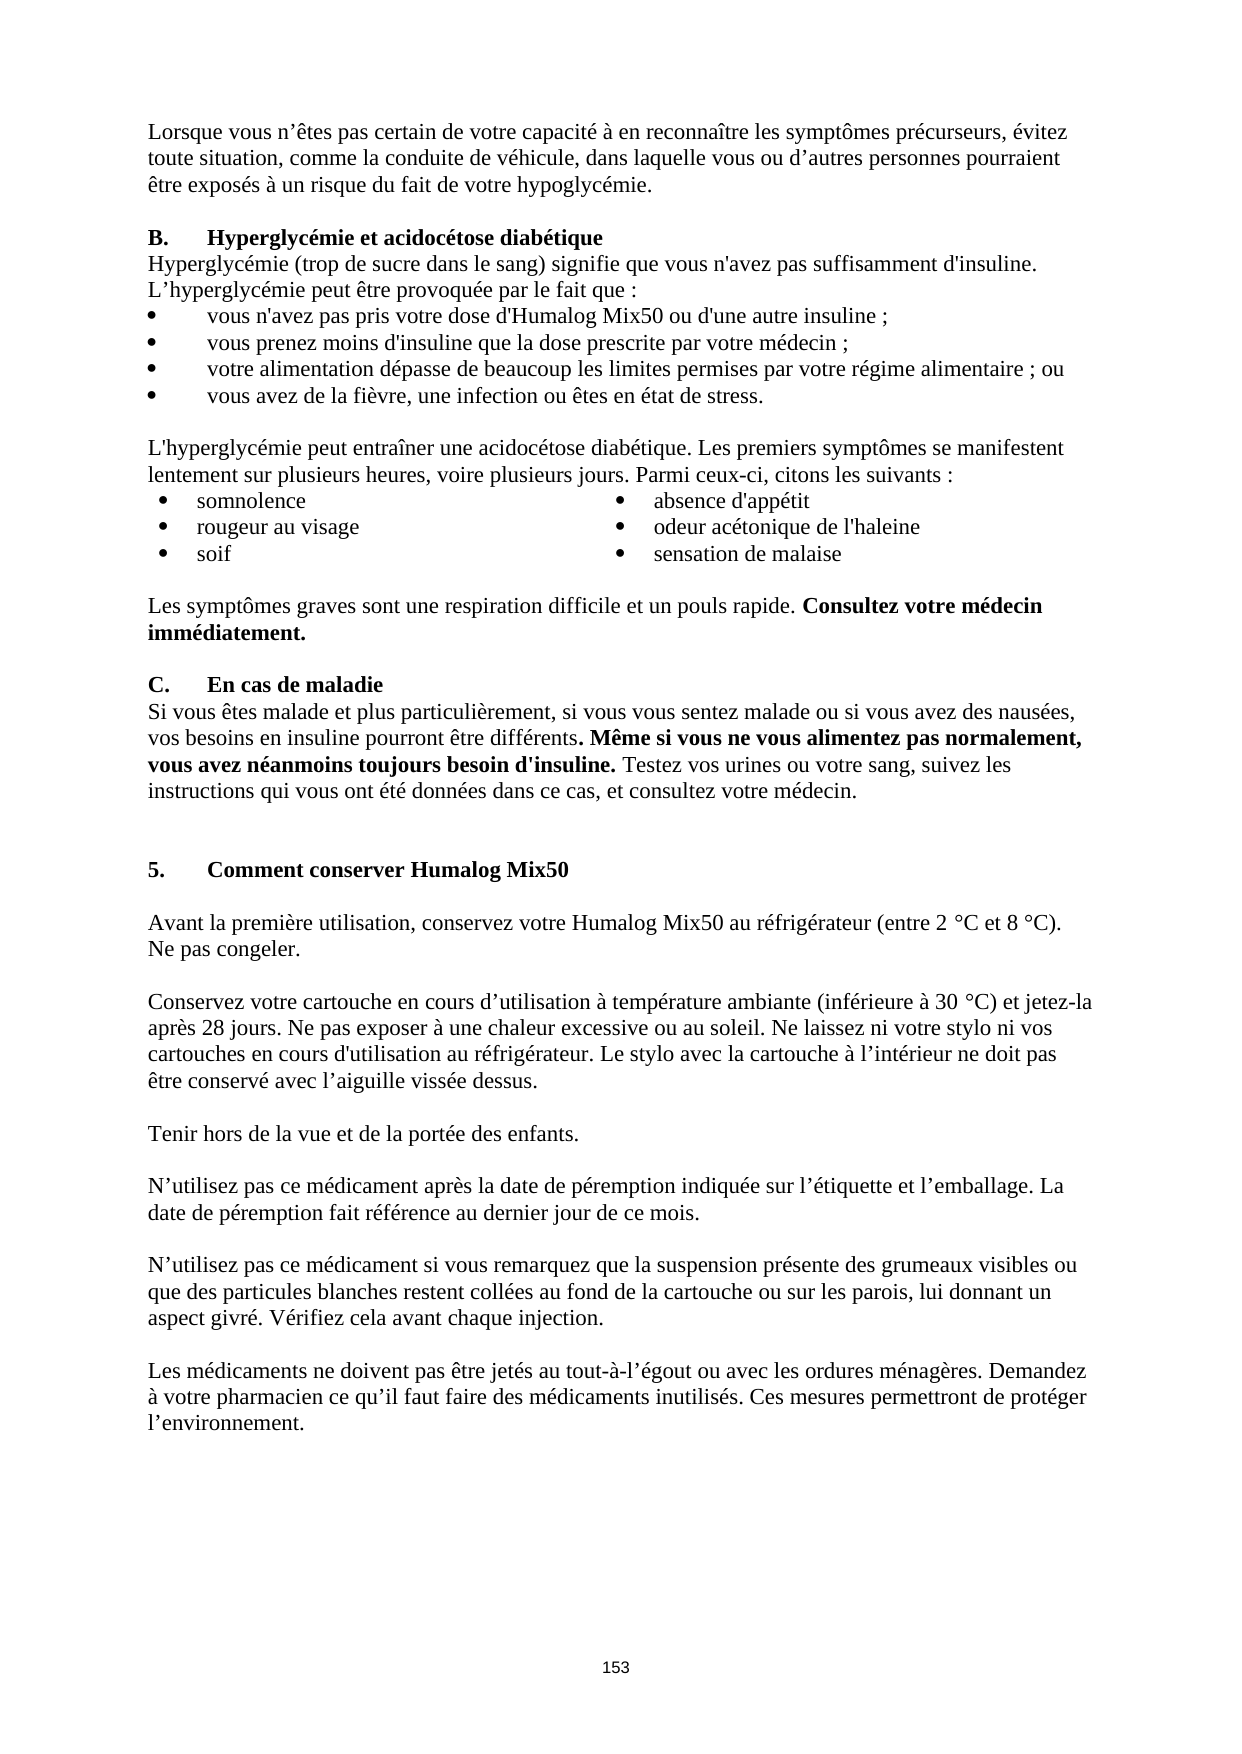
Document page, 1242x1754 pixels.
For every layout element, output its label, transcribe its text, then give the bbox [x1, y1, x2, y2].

list votre alimentation dépasse de beaucoup les limites permises par votre régime alimentaire ; ou [148, 355, 1094, 382]
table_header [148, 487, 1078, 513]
text Lorsque vous n’êtes pas certain de votre capacité à en reconnaître les symptômes précurseurs, évitez toute situation, comme la conduite de véhicule, dans laquelle vous ou d’autres personnes pourraient être exposés à un risque du fait de votre hypoglycémie. [148, 118, 1094, 197]
text N’utilisez pas ce médicament après la date de péremption indiquée sur l’étiquette et l’emballage. La date de péremption fait référence au dernier jour de ce mois. [148, 1172, 1094, 1225]
text Conservez votre cartouche en cours d’utilisation à température ambiante (inférieure à 30 °C) et jetez-la après 28 jours. Ne pas exposer à une chaleur excessive ou au soleil. Ne laissez ni votre stylo ni vos cartouches en cours d'utilisation au réfrigérateur. Le stylo avec la cartouche à l’intérieur ne doit pas être conservé avec l’aiguille vissée dessus. [148, 988, 1094, 1093]
list vous prenez moins d'insuline que la dose prescrite par votre médecin ; [148, 329, 1094, 355]
list Hyperglycémie et acidocétose diabétique [148, 223, 1094, 250]
list vous avez de la fièvre, une infection ou êtes en état de stress. [148, 382, 1094, 408]
text Tenir hors de la vue et de la portée des enfants. [148, 1119, 1094, 1146]
text Avant la première utilisation, conservez votre Humalog Mix50 au réfrigérateur (entre 2 °C et 8 °C). Ne pas congeler. [148, 909, 1094, 961]
text L'hyperglycémie peut entraîner une acidocétose diabétique. Les premiers symptômes se manifestent lentement sur plusieurs heures, voire plusieurs jours. Parmi ceux-ci, citons les suivants : [148, 434, 1094, 487]
subtitle En cas de maladie [148, 672, 1094, 698]
text N’utilisez pas ce médicament si vous remarquez que la suspension présente des grumeaux visibles ou que des particules blanches restent collées au fond de la cartouche ou sur les parois, lui donnant un aspect givré. Vérifiez cela avant chaque injection. [148, 1251, 1094, 1330]
text 5. Comment conserver Humalog Mix50 [148, 856, 1094, 882]
text Les symptômes graves sont une respiration difficile et un pouls rapide. Consultez votre médecin immédiatement. [148, 592, 1094, 645]
text Les médicaments ne doivent pas être jetés au tout-à-l’égout ou avec les ordures ménagères. Demandez à votre pharmacien ce qu’il faut faire des médicaments inutilisés. Ces mesures permettront de protéger l’environnement. [148, 1357, 1094, 1436]
text Si vous êtes malade et plus particulièrement, si vous vous sentez malade ou si vous avez des nausées, vos besoins en insuline pourront être différents. Même si vous ne vous alimentez pas normalement, vous avez néanmoins toujours besoin d'insuline. Testez vos urines ou votre sang, suivez les instructions qui vous ont été données dans ce cas, et consultez votre médecin. [148, 698, 1094, 803]
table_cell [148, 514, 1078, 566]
list vous n'avez pas pris votre dose d'Humalog Mix50 ou d'une autre insuline ; [148, 303, 1094, 329]
text Hyperglycémie (trop de sucre dans le sang) signifie que vous n'avez pas suffisamment d'insuline. L’hyperglycémie peut être provoquée par le fait que : [148, 250, 1094, 303]
